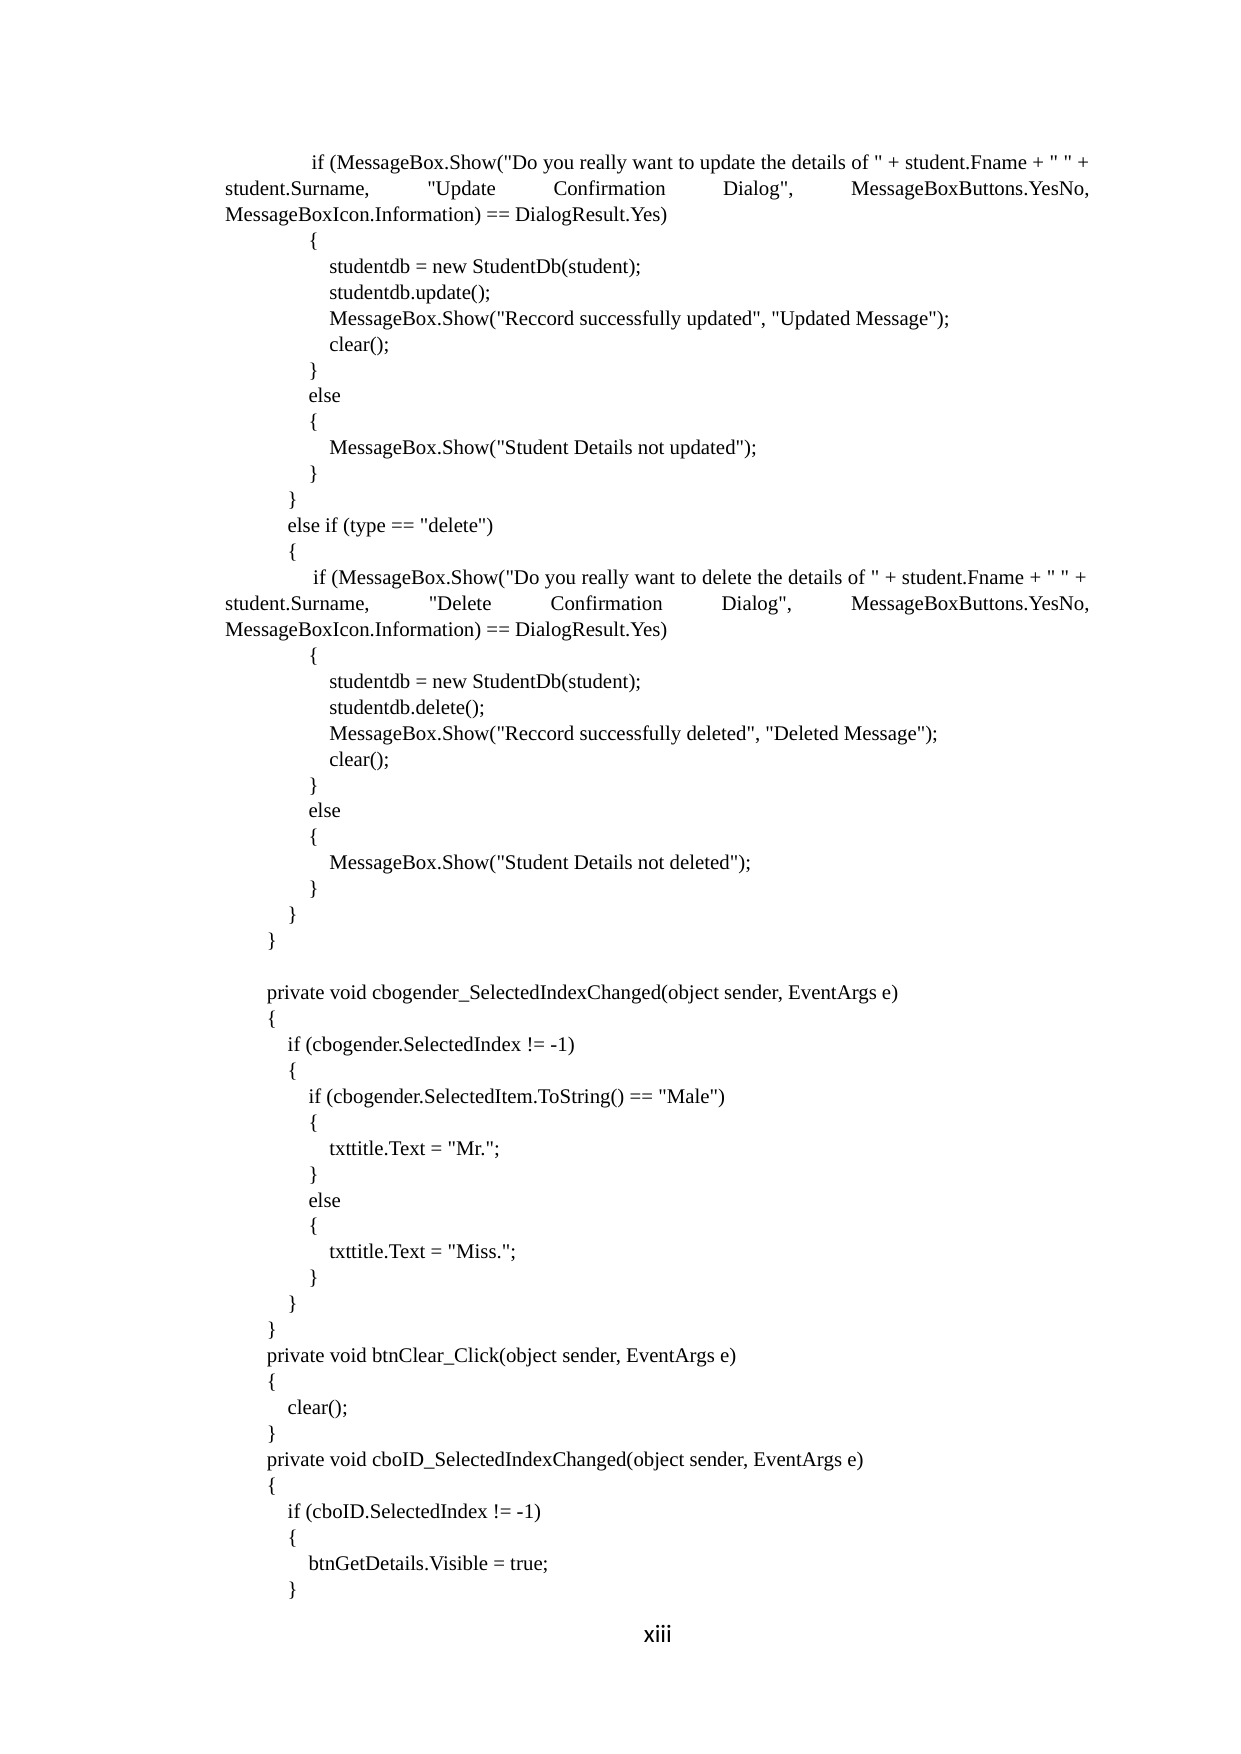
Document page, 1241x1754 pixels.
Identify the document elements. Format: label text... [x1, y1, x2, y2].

text MessageBox.Show("Student Details not updated"); [225, 435, 1090, 459]
text } [225, 1421, 1090, 1445]
text clear(); [225, 747, 1090, 771]
text private void cbogender_SelectedIndexChanged(object sender, EventArgs e) [225, 980, 1090, 1004]
text clear(); [225, 332, 1090, 356]
text else [225, 1187, 1090, 1212]
text } [225, 1162, 1090, 1186]
text if (cboID.SelectedIndex != -1) [225, 1499, 1090, 1523]
text } [225, 357, 1090, 382]
text else if (type == "delete") [225, 513, 1090, 537]
text else [225, 798, 1090, 822]
text { [225, 409, 1090, 433]
text } [225, 1317, 1090, 1341]
text } [225, 902, 1090, 926]
text studentdb = new StudentDb(student); [225, 254, 1090, 278]
text MessageBox.Show("Student Details not deleted"); [225, 850, 1090, 874]
text } [225, 1291, 1090, 1315]
text { [225, 228, 1090, 252]
text { [225, 1525, 1090, 1549]
text txttitle.Text = "Miss."; [225, 1239, 1090, 1263]
text clear(); [225, 1395, 1090, 1419]
text { [225, 1473, 1090, 1497]
text } [225, 876, 1090, 900]
text { [225, 1006, 1090, 1030]
text } [225, 1265, 1090, 1289]
text MessageBox.Show("Reccord successfully updated", "Updated Message"); [225, 306, 1090, 330]
text } [225, 772, 1090, 797]
text { [225, 1110, 1090, 1134]
text private void cboID_SelectedIndexChanged(object sender, EventArgs e) [225, 1447, 1090, 1471]
text } [225, 487, 1090, 511]
text private void btnClear_Click(object sender, EventArgs e) [225, 1343, 1090, 1367]
text btnGetDetails.Visible = true; [225, 1551, 1090, 1575]
text if (MessageBox.Show("Do you really want to delete the details of " + student.Fname + " " + student.Surname, "Delete Confirmation Dialog", MessageBoxButtons.YesNo, MessageBoxIcon.Information) == DialogResult.Yes) [225, 565, 1090, 641]
text { [225, 539, 1090, 563]
text MessageBox.Show("Reccord successfully deleted", "Deleted Message"); [225, 721, 1090, 745]
text } [225, 928, 1090, 952]
text else [225, 383, 1090, 407]
text txttitle.Text = "Mr."; [225, 1136, 1090, 1160]
text if (cbogender.SelectedItem.ToString() == "Male") [225, 1084, 1090, 1108]
text { [225, 824, 1090, 848]
text if (MessageBox.Show("Do you really want to update the details of " + student.Fname + " " + student.Surname, "Update Confirmation Dialog", MessageBoxButtons.YesNo, MessageBoxIcon.Information) == DialogResult.Yes) [225, 150, 1090, 226]
text { [225, 643, 1090, 667]
text { [225, 1369, 1090, 1393]
text studentdb = new StudentDb(student); [225, 669, 1090, 693]
text if (cbogender.SelectedIndex != -1) [225, 1032, 1090, 1056]
text studentdb.delete(); [225, 695, 1090, 719]
text } [225, 1577, 1090, 1601]
text { [225, 1213, 1090, 1237]
text { [225, 1058, 1090, 1082]
text studentdb.update(); [225, 280, 1090, 304]
text } [225, 461, 1090, 485]
